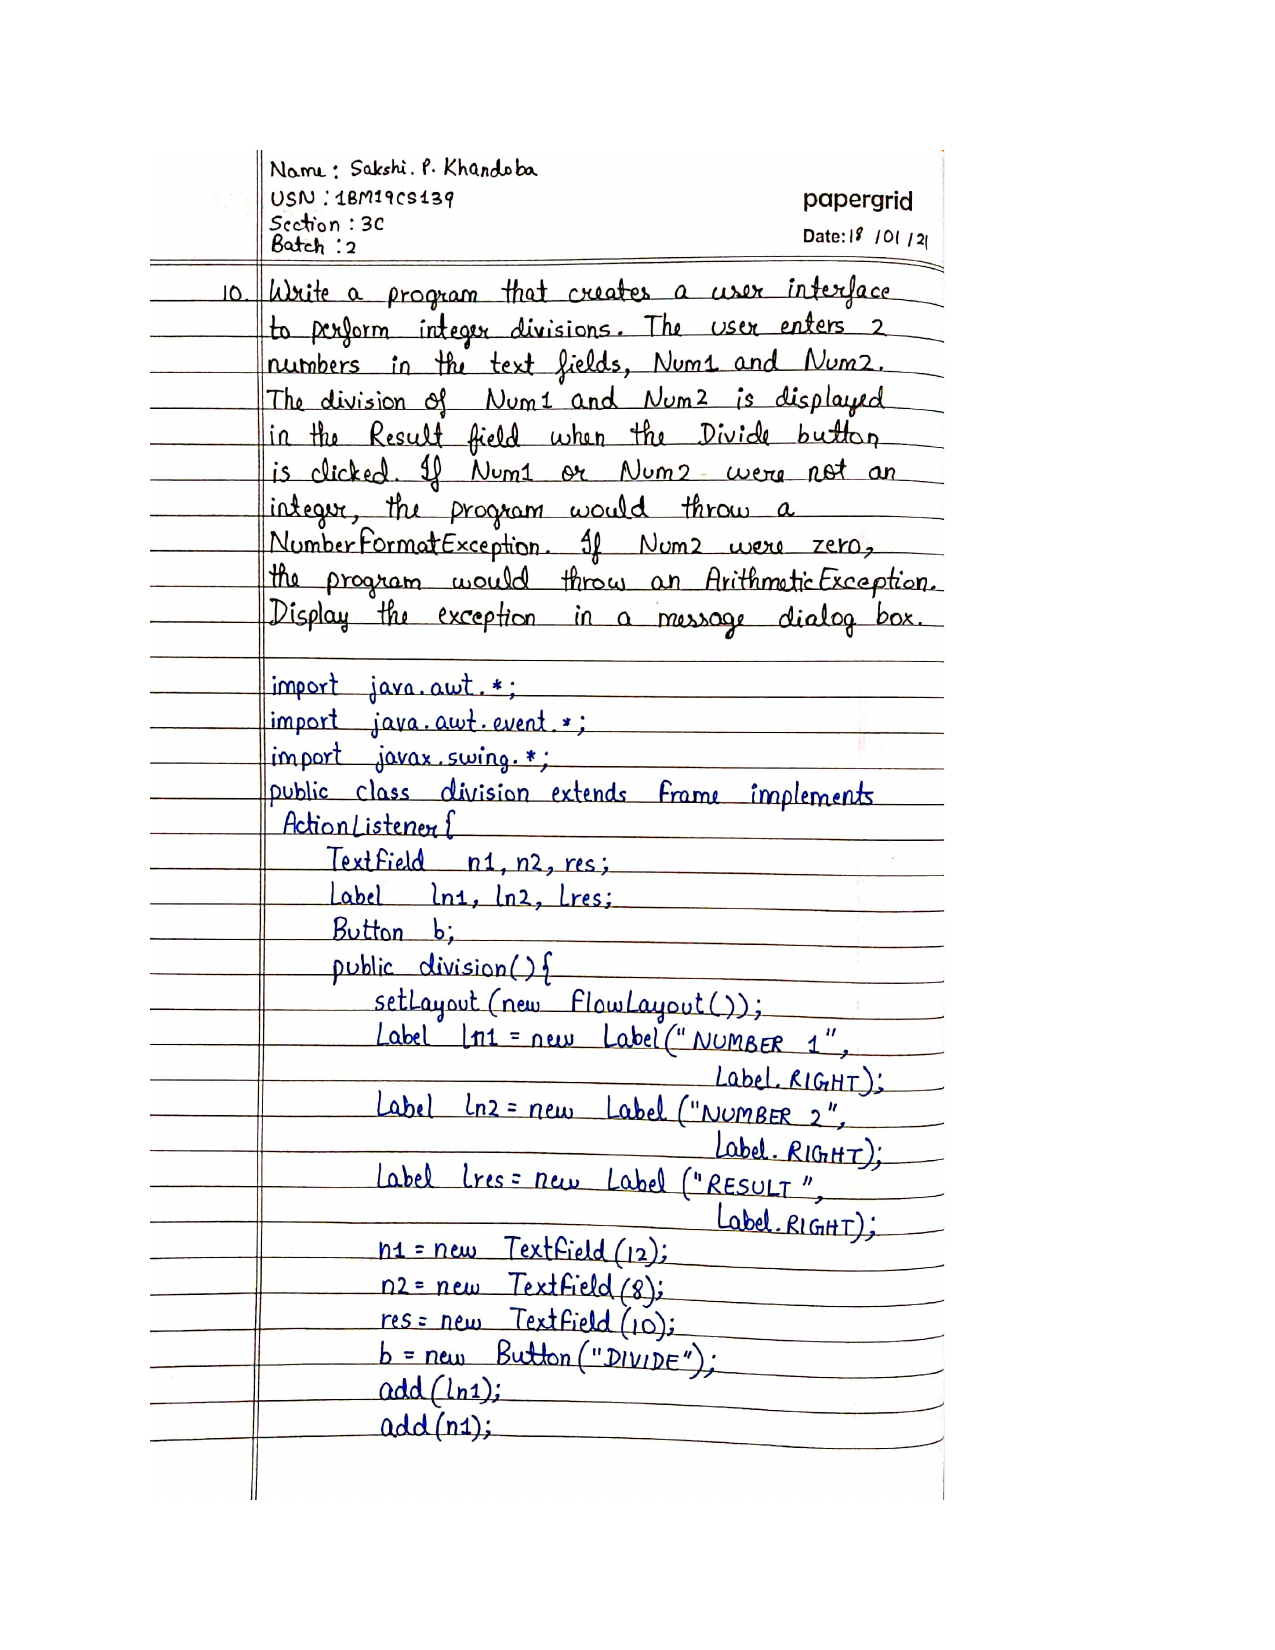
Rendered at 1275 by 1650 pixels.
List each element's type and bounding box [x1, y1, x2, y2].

picture [150, 150, 945, 1500]
